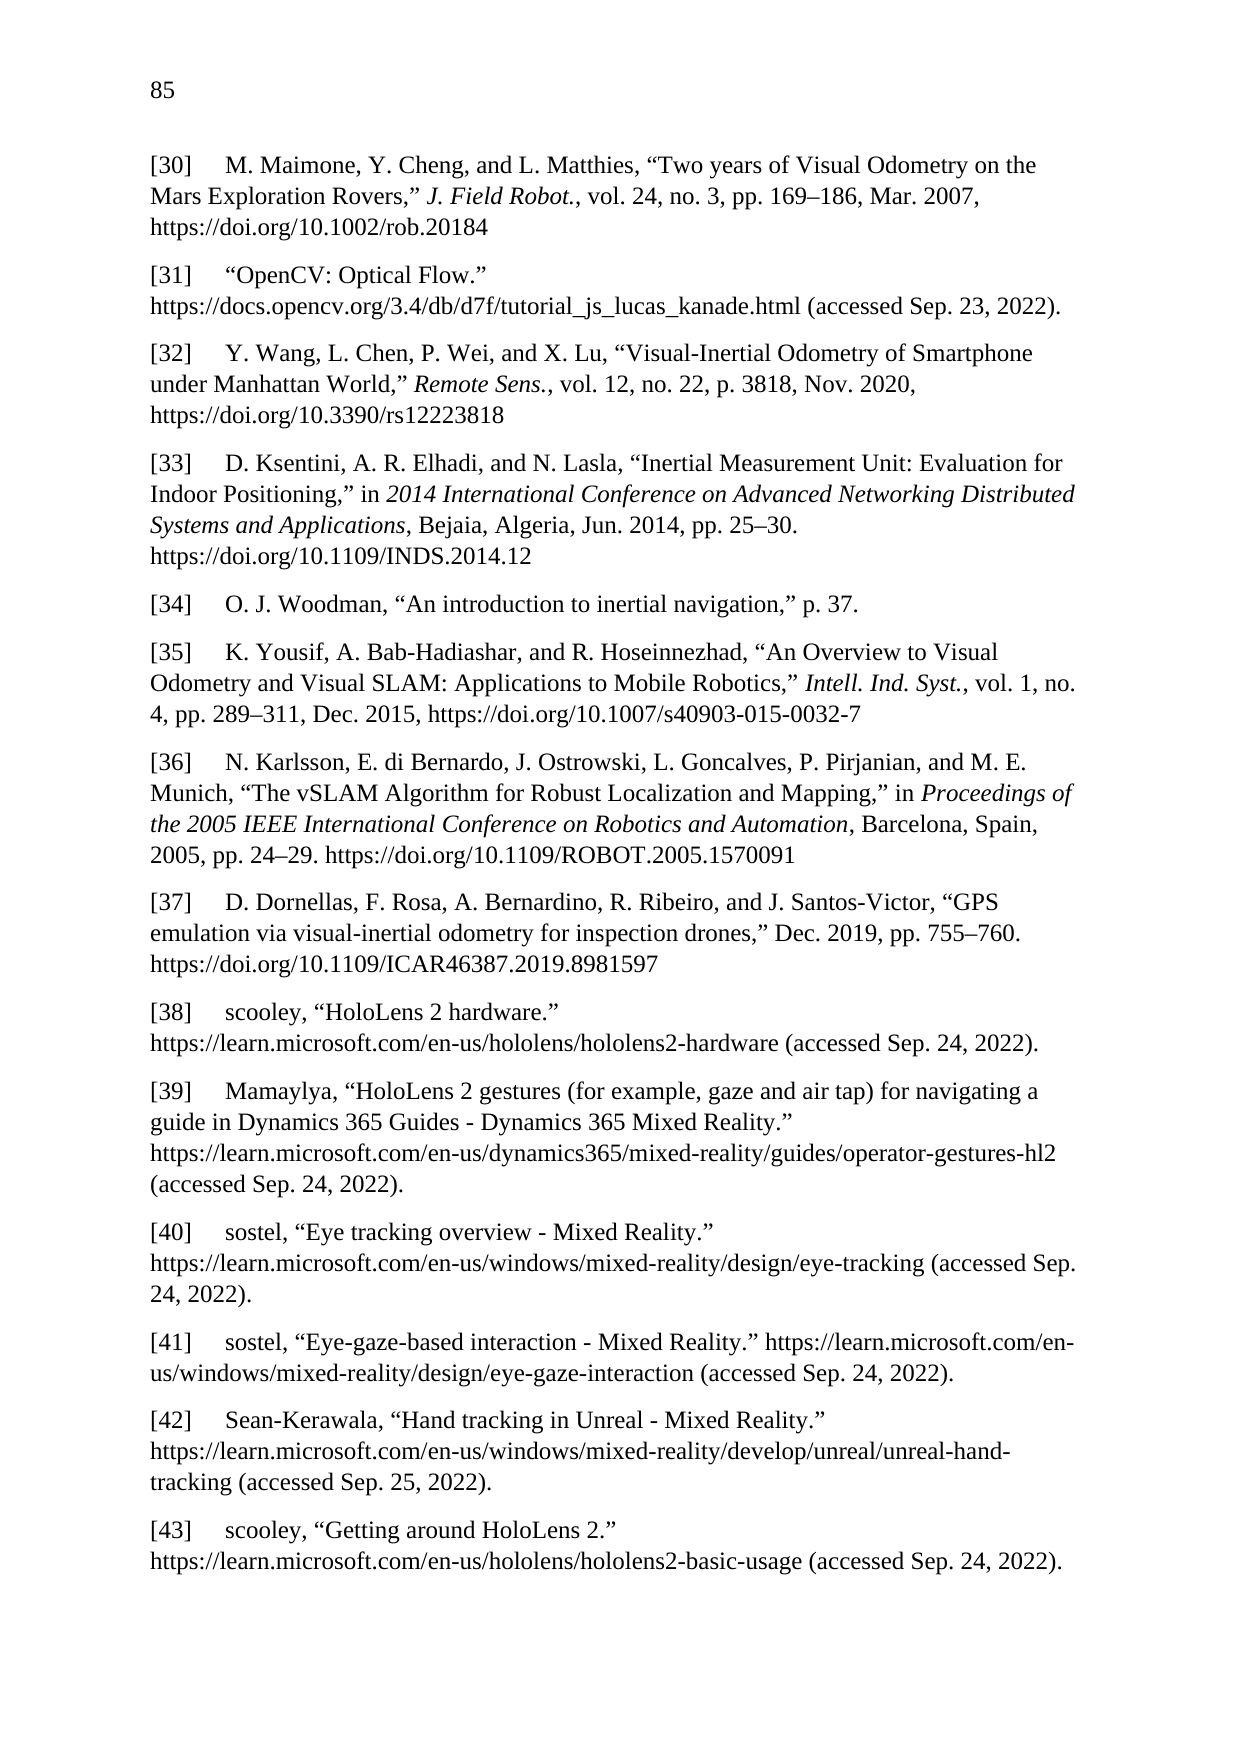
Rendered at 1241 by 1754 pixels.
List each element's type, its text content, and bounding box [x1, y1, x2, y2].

text [37] D. Dornellas, F. Rosa, A. Bernardino, R. Ribeiro, and J. Santos-Victor, “GPS emulation via visual-inertial odometry for inspection drones,” Dec. 2019, pp. 755–760. https://doi.org/10.1109/ICAR46387.2019.8981597 [150, 887, 1090, 978]
text [33] D. Ksentini, A. R. Elhadi, and N. Lasla, “Inertial Measurement Unit: Evaluation for Indoor Positioning,” in 2014 International Conference on Advanced Networking Distributed Systems and Applications, Bejaia, Algeria, Jun. 2014, pp. 25–30. https://doi.org/10.1109/INDS.2014.12 [150, 448, 1090, 570]
text [30] M. Maimone, Y. Cheng, and L. Matthies, “Two years of Visual Odometry on the Mars Exploration Rovers,” J. Field Robot., vol. 24, no. 3, pp. 169–186, Mar. 2007, https://doi.org/10.1002/rob.20184 [150, 150, 1090, 241]
text [39] Mamaylya, “HoloLens 2 gestures (for example, gaze and air tap) for navigating a guide in Dynamics 365 Guides - Dynamics 365 Mixed Reality.” https://learn.microsoft.com/en-us/dynamics365/mixed-reality/guides/operator-gestures-hl2 (accessed Sep. 24, 2022). [150, 1076, 1090, 1198]
text [40] sostel, “Eye tracking overview - Mixed Reality.” https://learn.microsoft.com/en-us/windows/mixed-reality/design/eye-tracking (accessed Sep. 24, 2022). [150, 1217, 1090, 1308]
text [32] Y. Wang, L. Chen, P. Wei, and X. Lu, “Visual-Inertial Odometry of Smartphone under Manhattan World,” Remote Sens., vol. 12, no. 22, p. 3818, Nov. 2020, https://doi.org/10.3390/rs12223818 [150, 338, 1090, 429]
text [34] O. J. Woodman, “An introduction to inertial navigation,” p. 37. [150, 589, 1090, 618]
text [35] K. Yousif, A. Bab-Hadiashar, and R. Hoseinnezhad, “An Overview to Visual Odometry and Visual SLAM: Applications to Mobile Robotics,” Intell. Ind. Syst., vol. 1, no. 4, pp. 289–311, Dec. 2015, https://doi.org/10.1007/s40903-015-0032-7 [150, 637, 1090, 728]
text [38] scooley, “HoloLens 2 hardware.” https://learn.microsoft.com/en-us/hololens/hololens2-hardware (accessed Sep. 24, 2022). [150, 997, 1090, 1057]
text [43] scooley, “Getting around HoloLens 2.” https://learn.microsoft.com/en-us/hololens/hololens2-basic-usage (accessed Sep. 24, 2022). [150, 1515, 1090, 1575]
text [41] sostel, “Eye-gaze-based interaction - Mixed Reality.” https://learn.microsoft.com/en-us/windows/mixed-reality/design/eye-gaze-interaction (accessed Sep. 24, 2022). [150, 1327, 1090, 1386]
text [36] N. Karlsson, E. di Bernardo, J. Ostrowski, L. Goncalves, P. Pirjanian, and M. E. Munich, “The vSLAM Algorithm for Robust Localization and Mapping,” in Proceedings of the 2005 IEEE International Conference on Robotics and Automation, Barcelona, Spain, 2005, pp. 24–29. https://doi.org/10.1109/ROBOT.2005.1570091 [150, 747, 1090, 868]
text [42] Sean-Kerawala, “Hand tracking in Unreal - Mixed Reality.” https://learn.microsoft.com/en-us/windows/mixed-reality/develop/unreal/unreal-hand-tracking (accessed Sep. 25, 2022). [150, 1405, 1090, 1496]
text [31] “OpenCV: Optical Flow.” https://docs.opencv.org/3.4/db/d7f/tutorial_js_lucas_kanade.html (accessed Sep. 23, 2022). [150, 260, 1090, 319]
